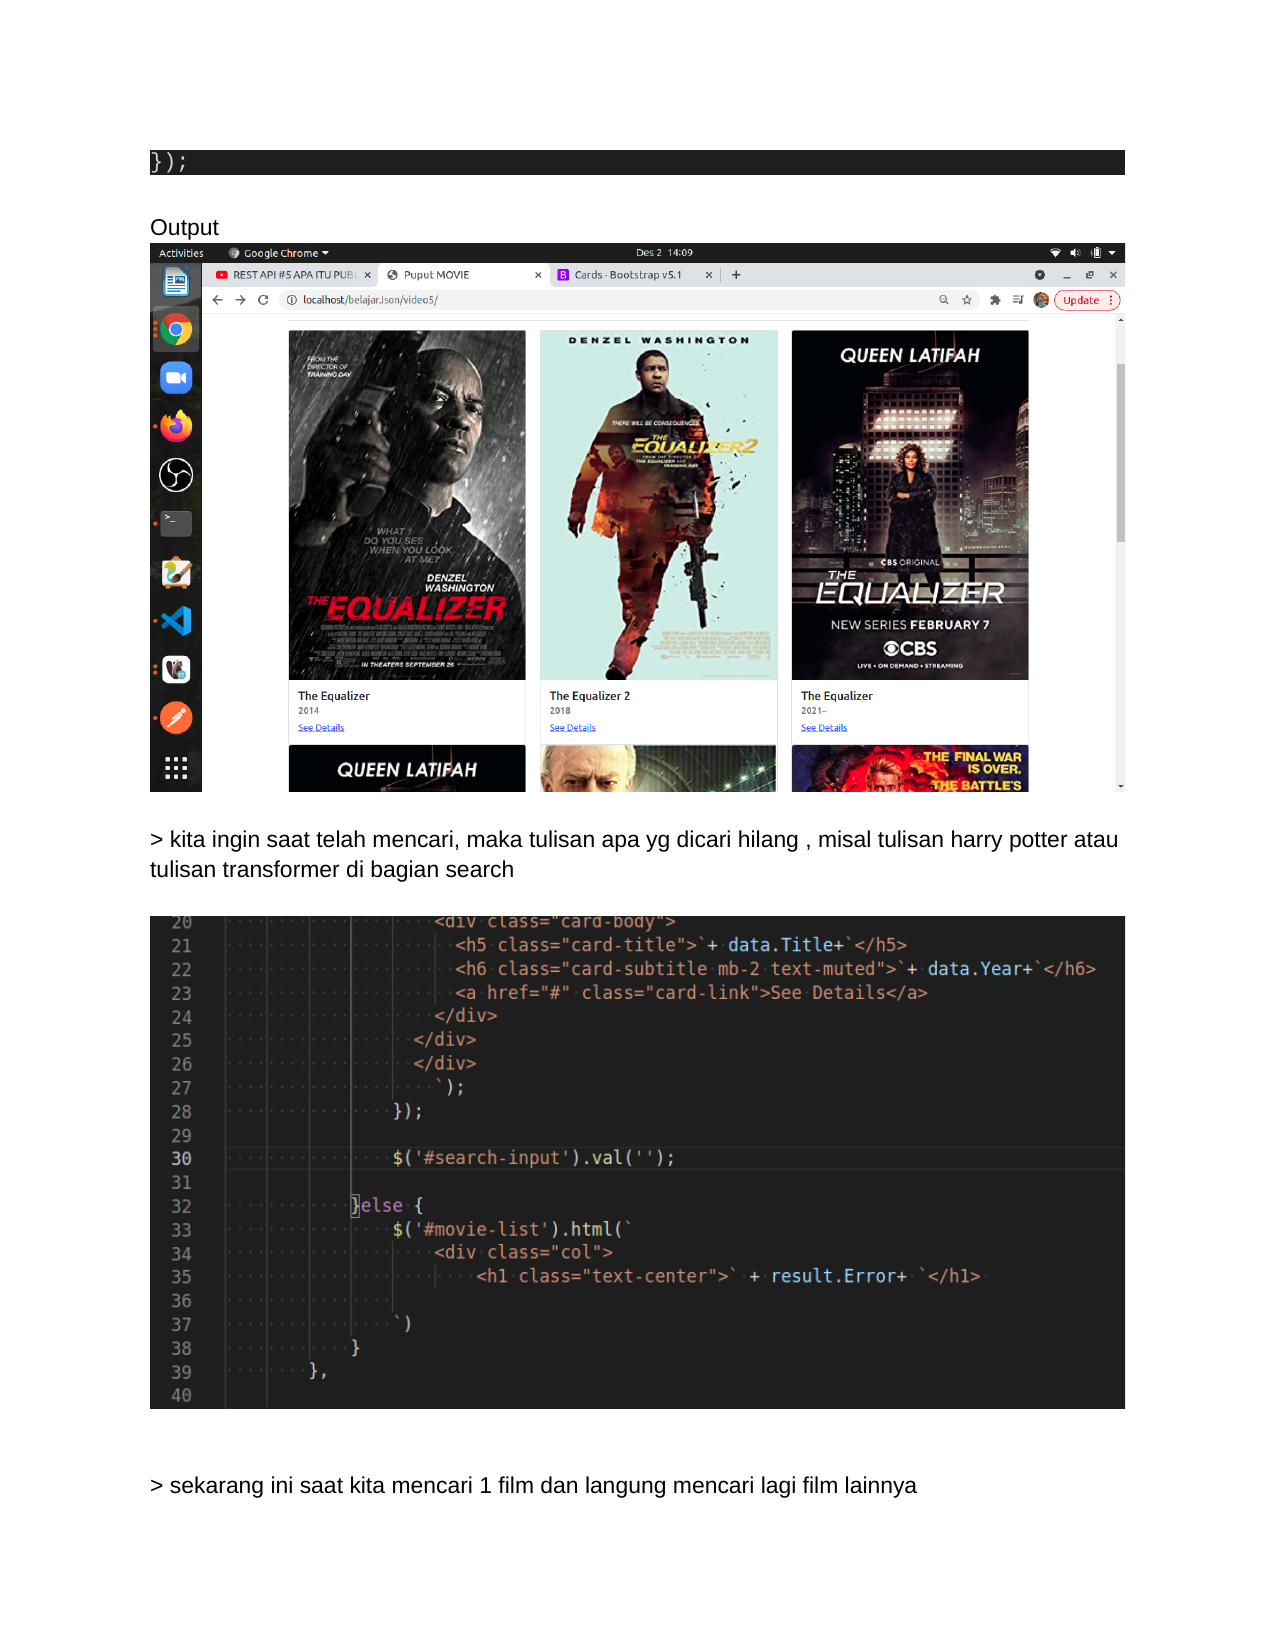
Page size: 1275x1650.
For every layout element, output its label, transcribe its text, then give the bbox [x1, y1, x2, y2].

picture [150, 243, 1125, 792]
text }); [150, 150, 1125, 175]
picture [150, 916, 1125, 1409]
text Output [150, 214, 1125, 240]
text > kita ingin saat telah mencari, maka tulisan apa yg dicari hilang , misal tulisan harry potter atau tulisan transformer di bagian search [150, 826, 1125, 882]
text > sekarang ini saat kita mencari 1 film dan langung mencari lagi film lainnya [150, 1472, 1125, 1499]
